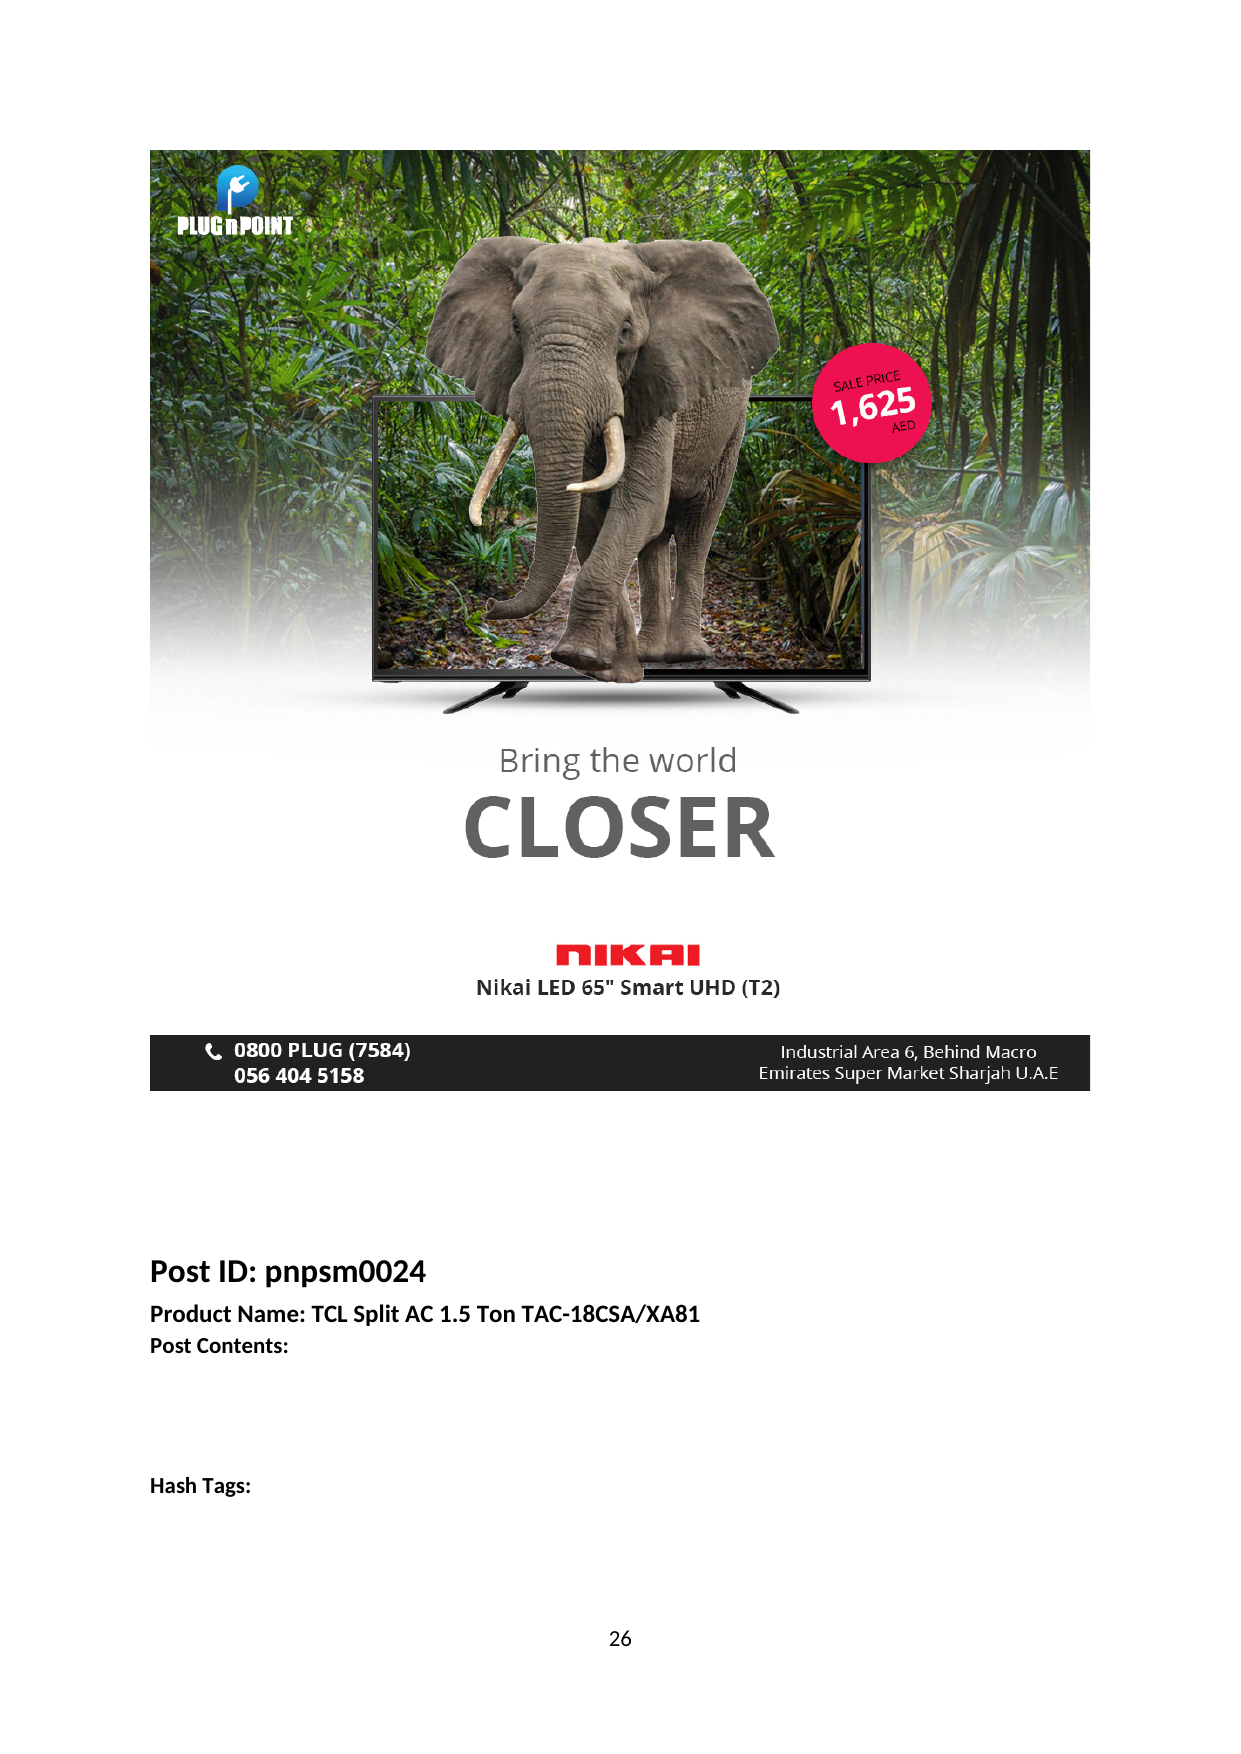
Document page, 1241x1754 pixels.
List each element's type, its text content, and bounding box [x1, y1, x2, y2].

text Hash Tags: [150, 1471, 1090, 1499]
subtitle Post ID: pnpsm0024 [150, 1250, 1090, 1290]
subtitle Product Name: TCL Split AC 1.5 Ton TAC-18CSA/XA81 [150, 1298, 1090, 1328]
text Post Contents: [150, 1331, 1090, 1359]
picture [150, 150, 1091, 1091]
